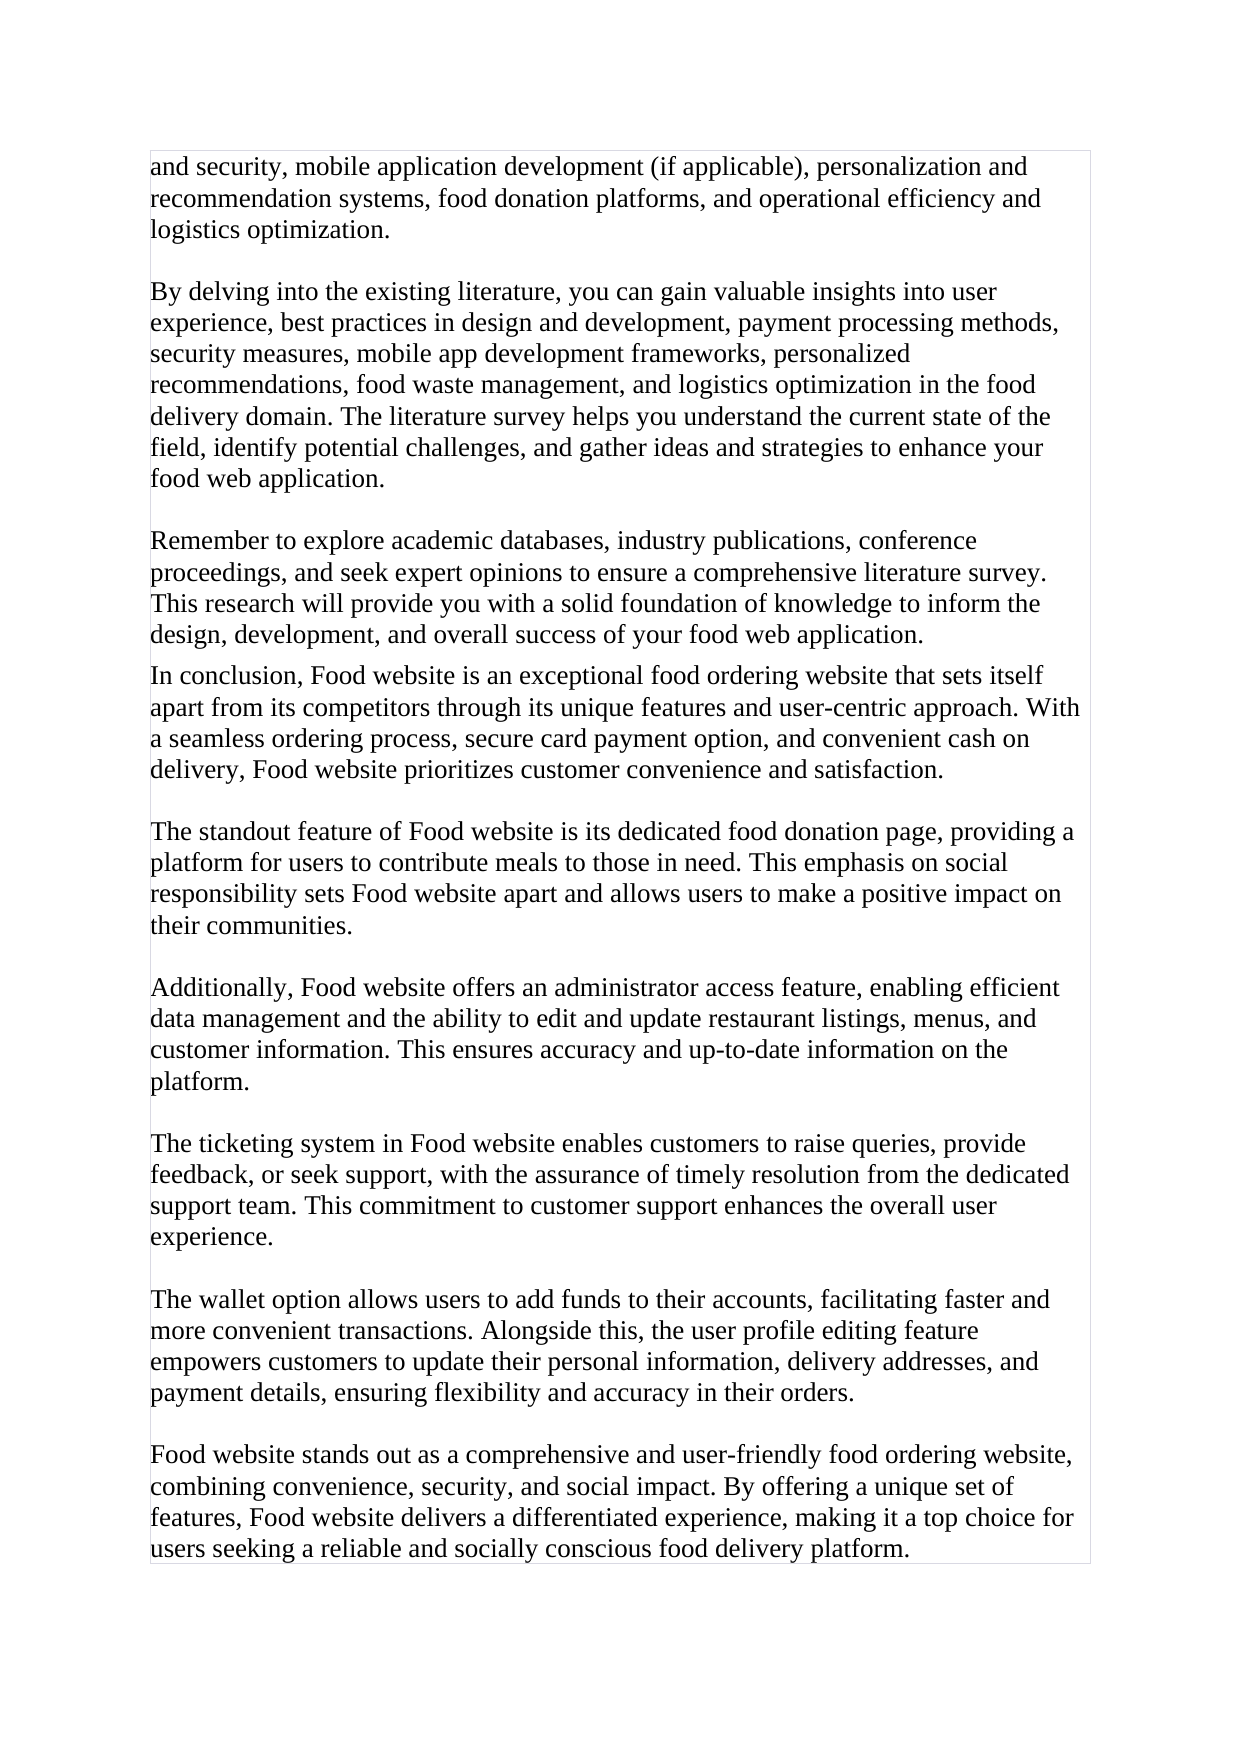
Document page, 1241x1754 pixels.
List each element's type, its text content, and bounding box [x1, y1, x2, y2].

text The wallet option allows users to add funds to their accounts, facilitating faster and more convenient transactions. Alongside this, the user profile editing feature empowers customers to update their personal information, delivery addresses, and payment details, ensuring flexibility and accuracy in their orders. [151, 1282, 1090, 1407]
text The standout feature of Food website is its dedicated food donation page, providing a platform for users to contribute meals to those in need. This emphasis on social responsibility sets Food website apart and allows users to make a positive impact on their communities. [151, 815, 1090, 940]
text Food website stands out as a comprehensive and user-friendly food ordering website, combining convenience, security, and social impact. By offering a unique set of features, Food website delivers a differentiated experience, making it a top choice for users seeking a reliable and socially conscious food delivery platform. [151, 1438, 1090, 1563]
text Additionally, Food website offers an administrator access feature, enabling efficient data management and the ability to edit and update restaurant listings, menus, and customer information. This ensures accuracy and up-to-date information on the platform. [151, 971, 1090, 1096]
text By delving into the existing literature, you can gain valuable insights into user experience, best practices in design and development, payment processing methods, security measures, mobile app development frameworks, personalized recommendations, food waste management, and logistics optimization in the food delivery domain. The literature survey helps you understand the current state of the field, identify potential challenges, and gather ideas and strategies to enhance your food web application. [151, 275, 1090, 493]
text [151, 151, 1090, 244]
text In conclusion, Food website is an exceptional food ordering website that sets itself apart from its competitors through its unique features and user-centric approach. With a seamless ordering process, secure card payment option, and convenient cash on delivery, Food website prioritizes customer convenience and satisfaction. [151, 659, 1090, 784]
text Remember to explore academic databases, industry publications, conference proceedings, and seek expert opinions to ensure a comprehensive literature survey. This research will provide you with a solid foundation of knowledge to inform the design, development, and overall success of your food web application. [151, 524, 1090, 649]
text The ticketing system in Food website enables customers to raise queries, provide feedback, or seek support, with the assurance of timely resolution from the dedicated support team. This commitment to customer support enhances the overall user experience. [151, 1126, 1090, 1252]
